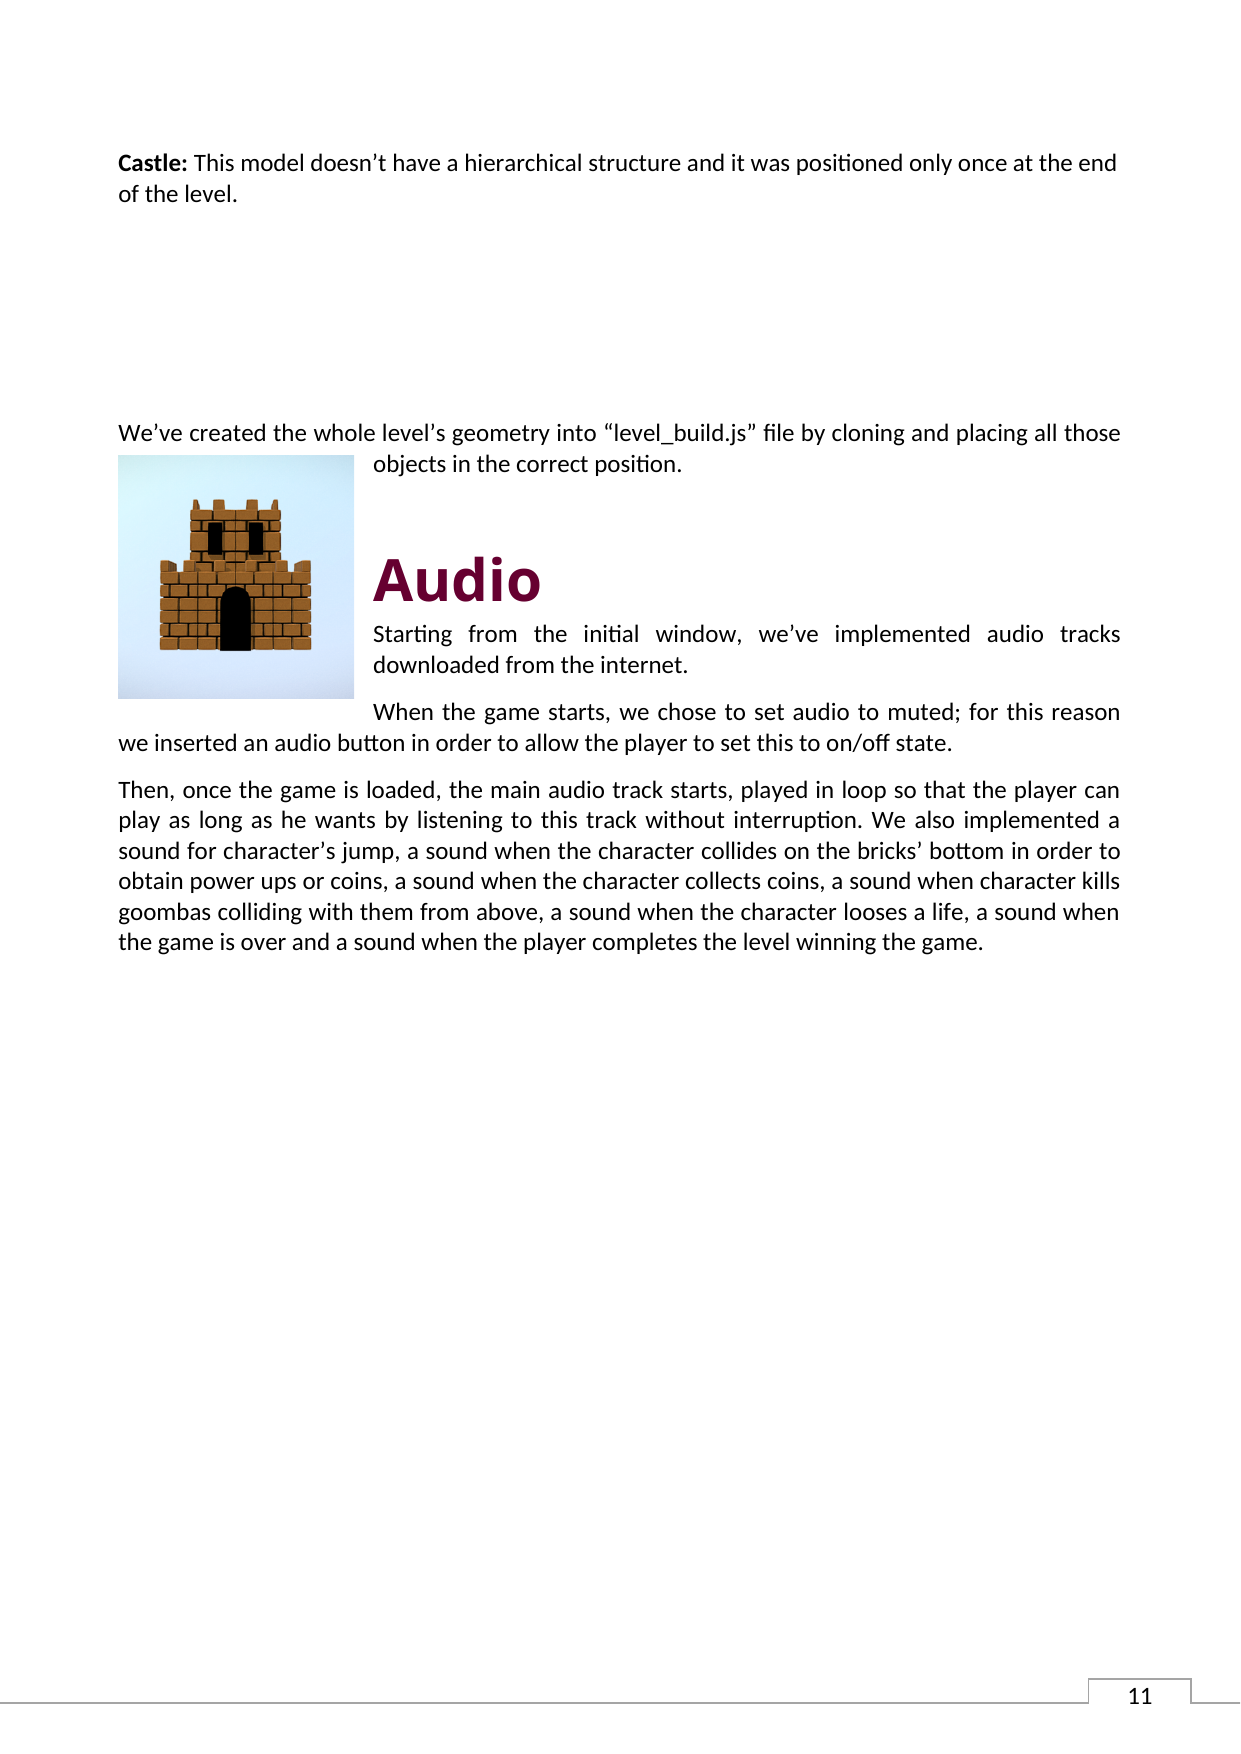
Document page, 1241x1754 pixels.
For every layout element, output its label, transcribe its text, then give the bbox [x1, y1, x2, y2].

text Starting from the initial window, we’ve implemented audio tracks downloaded from the internet. [355, 618, 1122, 679]
text Castle: This model doesn’t have a hierarchical structure and it was positioned only once at the end of the level. [118, 148, 1122, 209]
text Then, once the game is loaded, the main audio track starts, played in loop so that the player can play as long as he wants by listening to this track without interruption. We also implemented a sound for character’s jump, a sound when the character collides on the bricks’ bottom in order to obtain power ups or coins, a sound when the character collects coins, a sound when character kills goombas colliding with them from above, a sound when the character looses a life, a sound when the game is over and a sound when the player completes the level winning the game. [118, 774, 1122, 957]
subtitle Audio [355, 539, 1122, 618]
picture [118, 455, 355, 699]
text We’ve created the whole level’s geometry into “level_build.js” file by cloning and placing all those objects in the correct position. [118, 417, 1122, 478]
text When the game starts, we chose to set audio to muted; for this reason we inserted an audio button in order to allow the player to set this to on/off state. [118, 696, 1122, 757]
